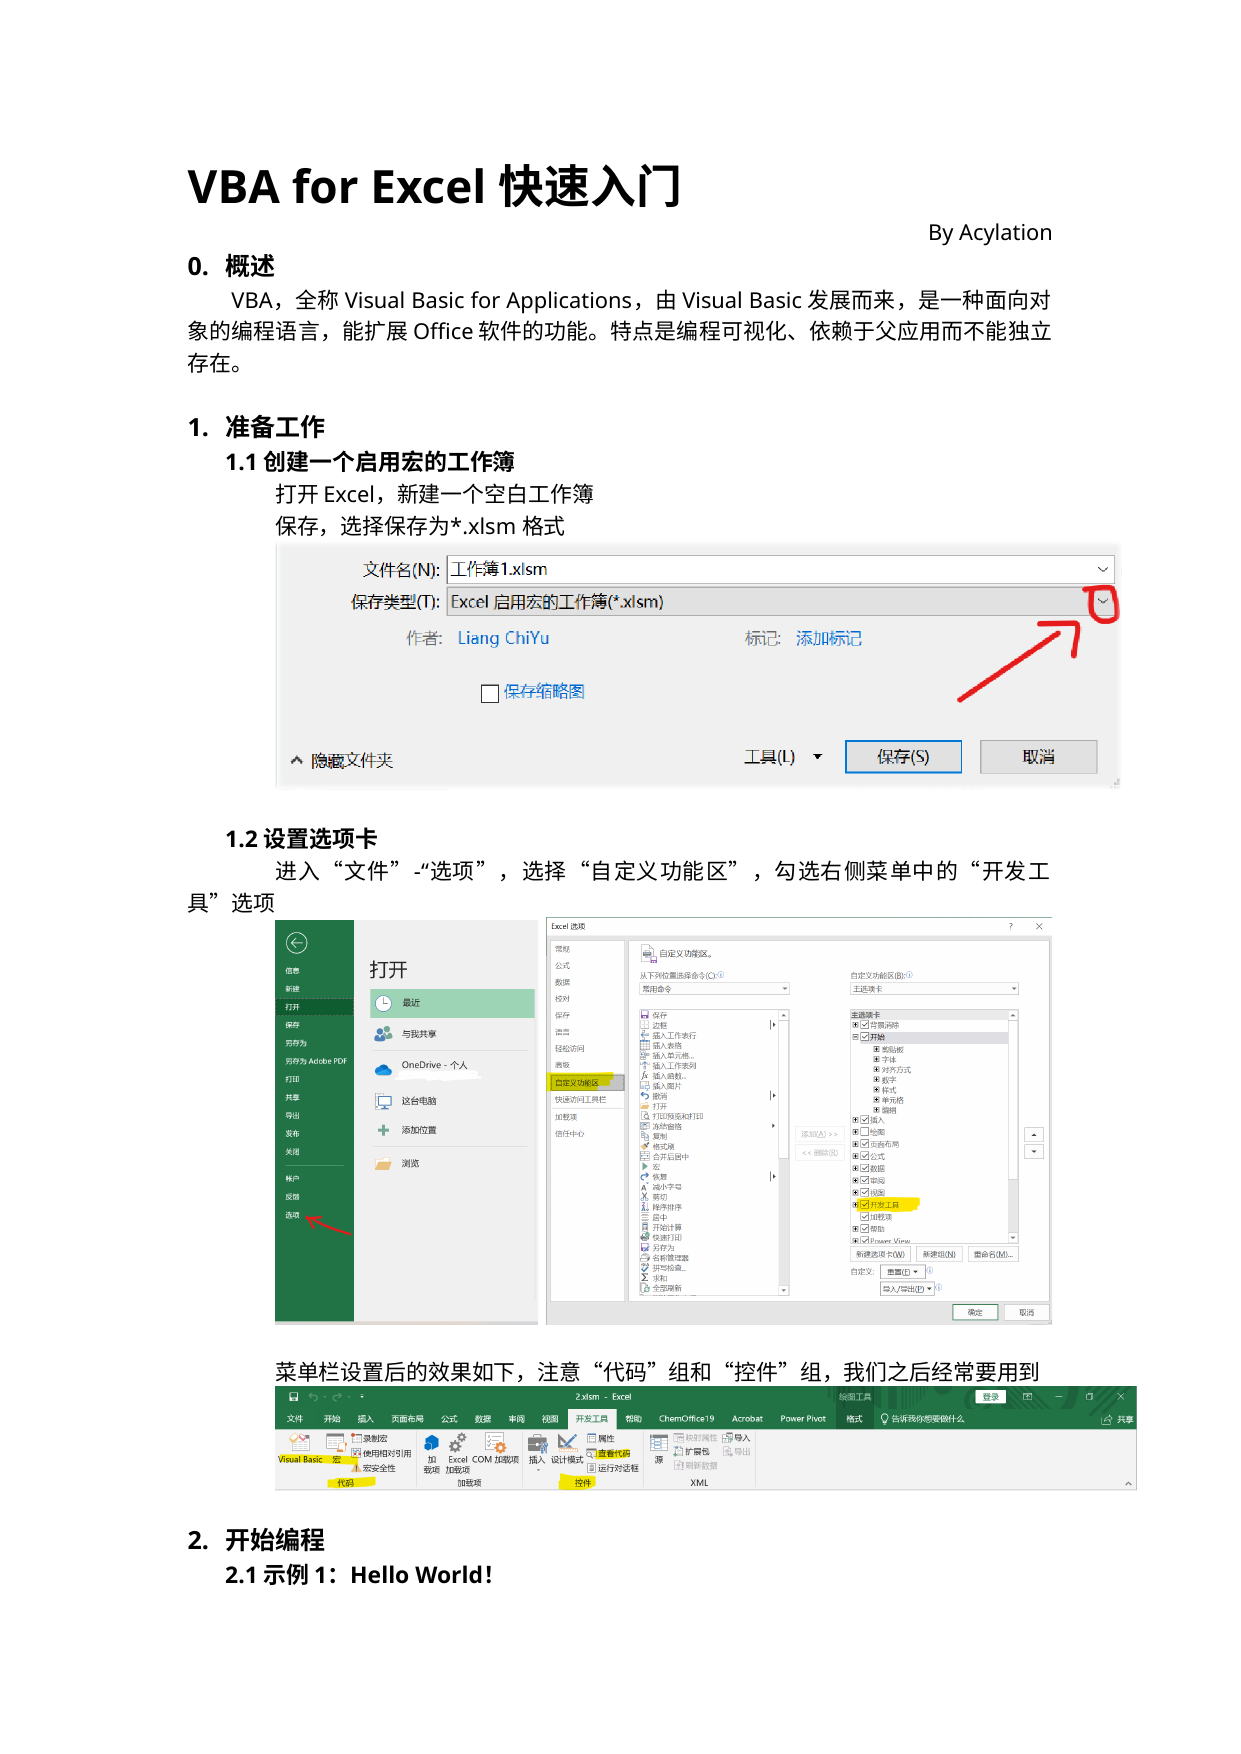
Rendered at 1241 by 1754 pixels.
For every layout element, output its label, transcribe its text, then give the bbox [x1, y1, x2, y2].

list 概述 [187, 246, 1042, 283]
list 示例1：Hello World！ [225, 1557, 1053, 1590]
text VBA for Excel 快速入门 [187, 150, 1053, 217]
picture [282, 547, 1116, 784]
text 进入“文件”-“选项”，选择“自定义功能区”，勾选右侧菜单中的“开发工具”选项 [187, 854, 1053, 917]
text 菜单栏设置后的效果如下，注意“代码”组和“控件”组，我们之后经常要用到 [187, 1354, 1053, 1386]
list 创建一个启用宏的工作簿 [225, 444, 1053, 477]
picture [275, 917, 1053, 1325]
text 打开Excel，新建一个空白工作簿 [231, 477, 1053, 509]
list 开始编程 [187, 1521, 1053, 1557]
list 准备工作 [187, 408, 1053, 444]
picture [275, 1386, 1141, 1491]
text VBA，全称Visual Basic for Applications，由Visual Basic发展而来，是一种面向对象的编程语言，能扩展Office软件的功能。特点是编程可视化、依赖于父应用而不能独立存在。 [187, 283, 1053, 378]
list 设置选项卡 [225, 821, 1053, 854]
text 保存，选择保存为*.xlsm 格式 [231, 509, 1053, 541]
text By Acylation [187, 217, 1053, 246]
